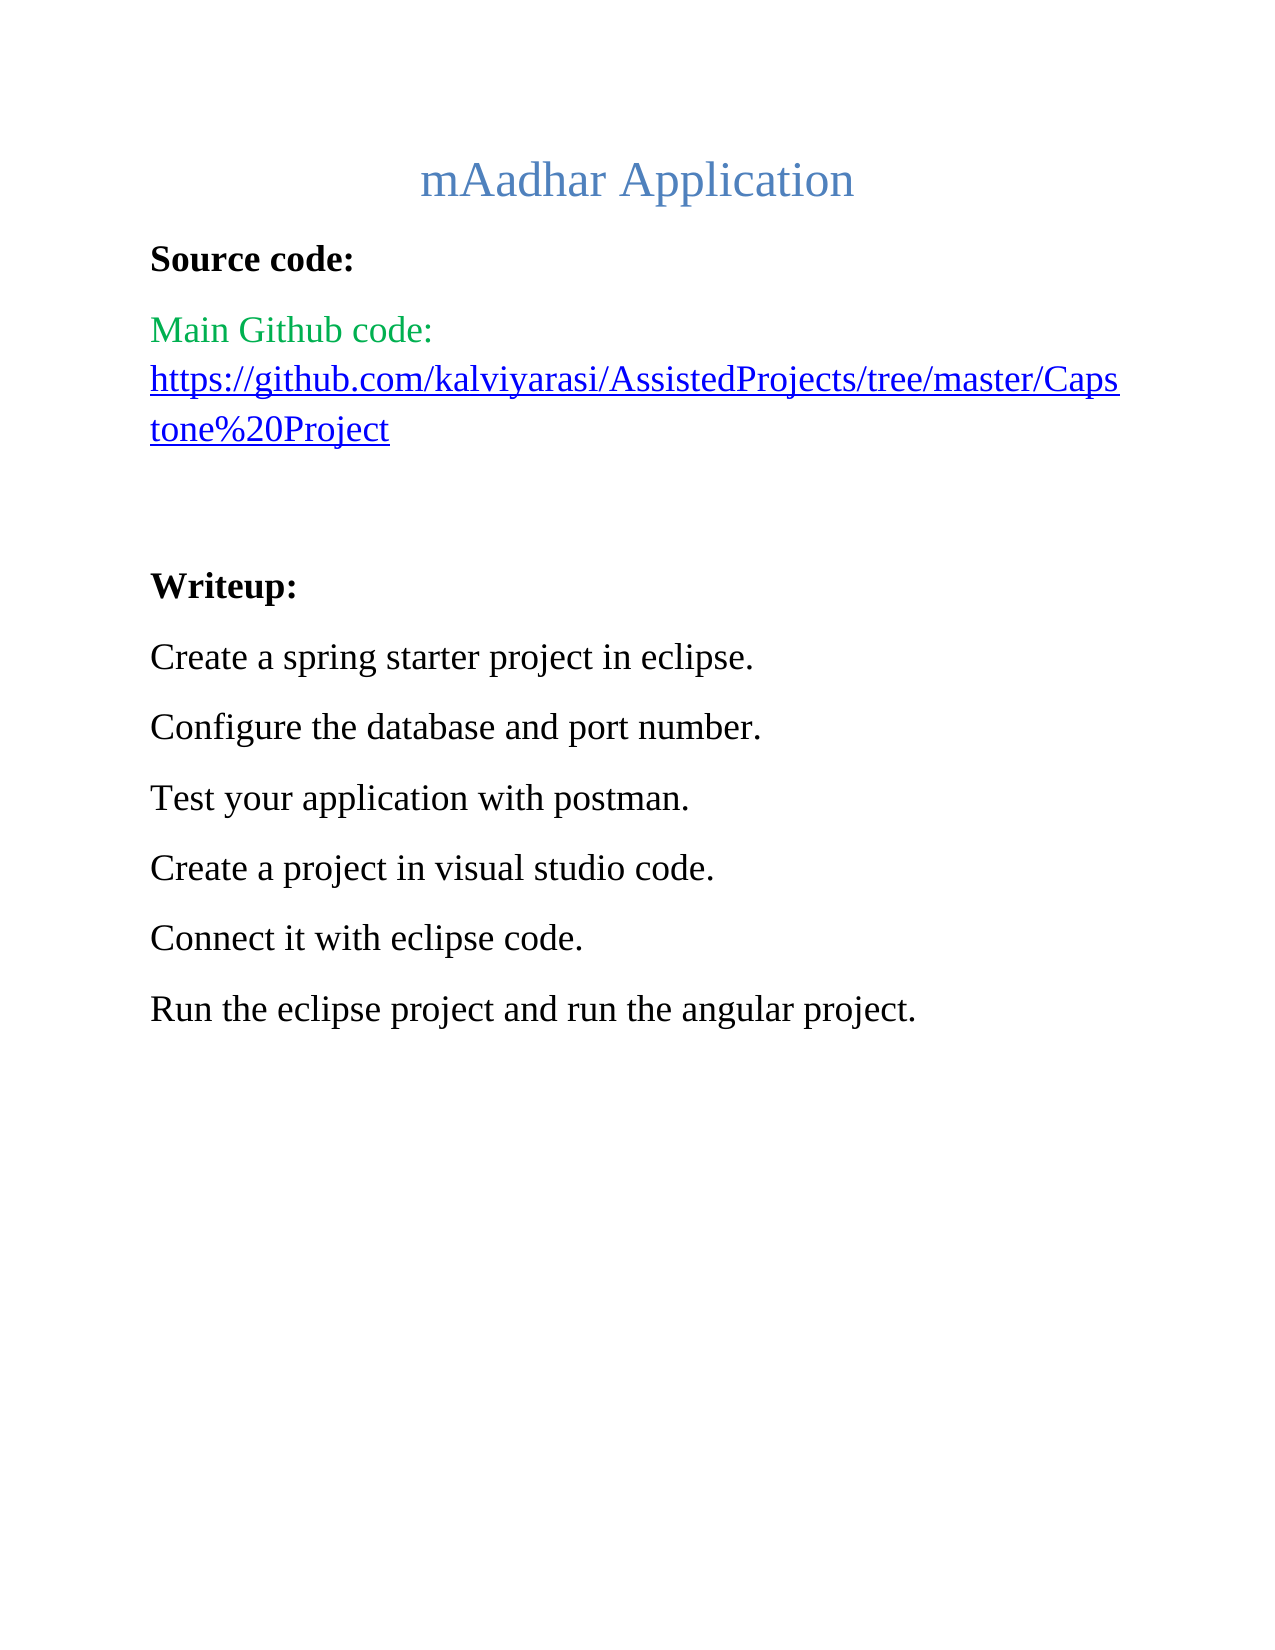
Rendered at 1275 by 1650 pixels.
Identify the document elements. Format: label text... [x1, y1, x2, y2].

text Create a project in visual studio code. [150, 845, 1125, 888]
text Writeup: [150, 564, 1125, 607]
text Test your application with postman. [150, 775, 1125, 818]
text Run the eclipse project and run the angular project. [150, 986, 1125, 1029]
text Source code: [150, 237, 1125, 280]
text Create a spring starter project in eclipse. [150, 634, 1125, 677]
text Main Github code: https://github.com/kalviyarasi/AssistedProjects/tree/master/Capstone%20Project [150, 307, 1125, 449]
text Configure the database and port number. [150, 704, 1125, 748]
text Connect it with eclipse code. [150, 916, 1125, 959]
text mAadhar Application [150, 150, 1125, 207]
